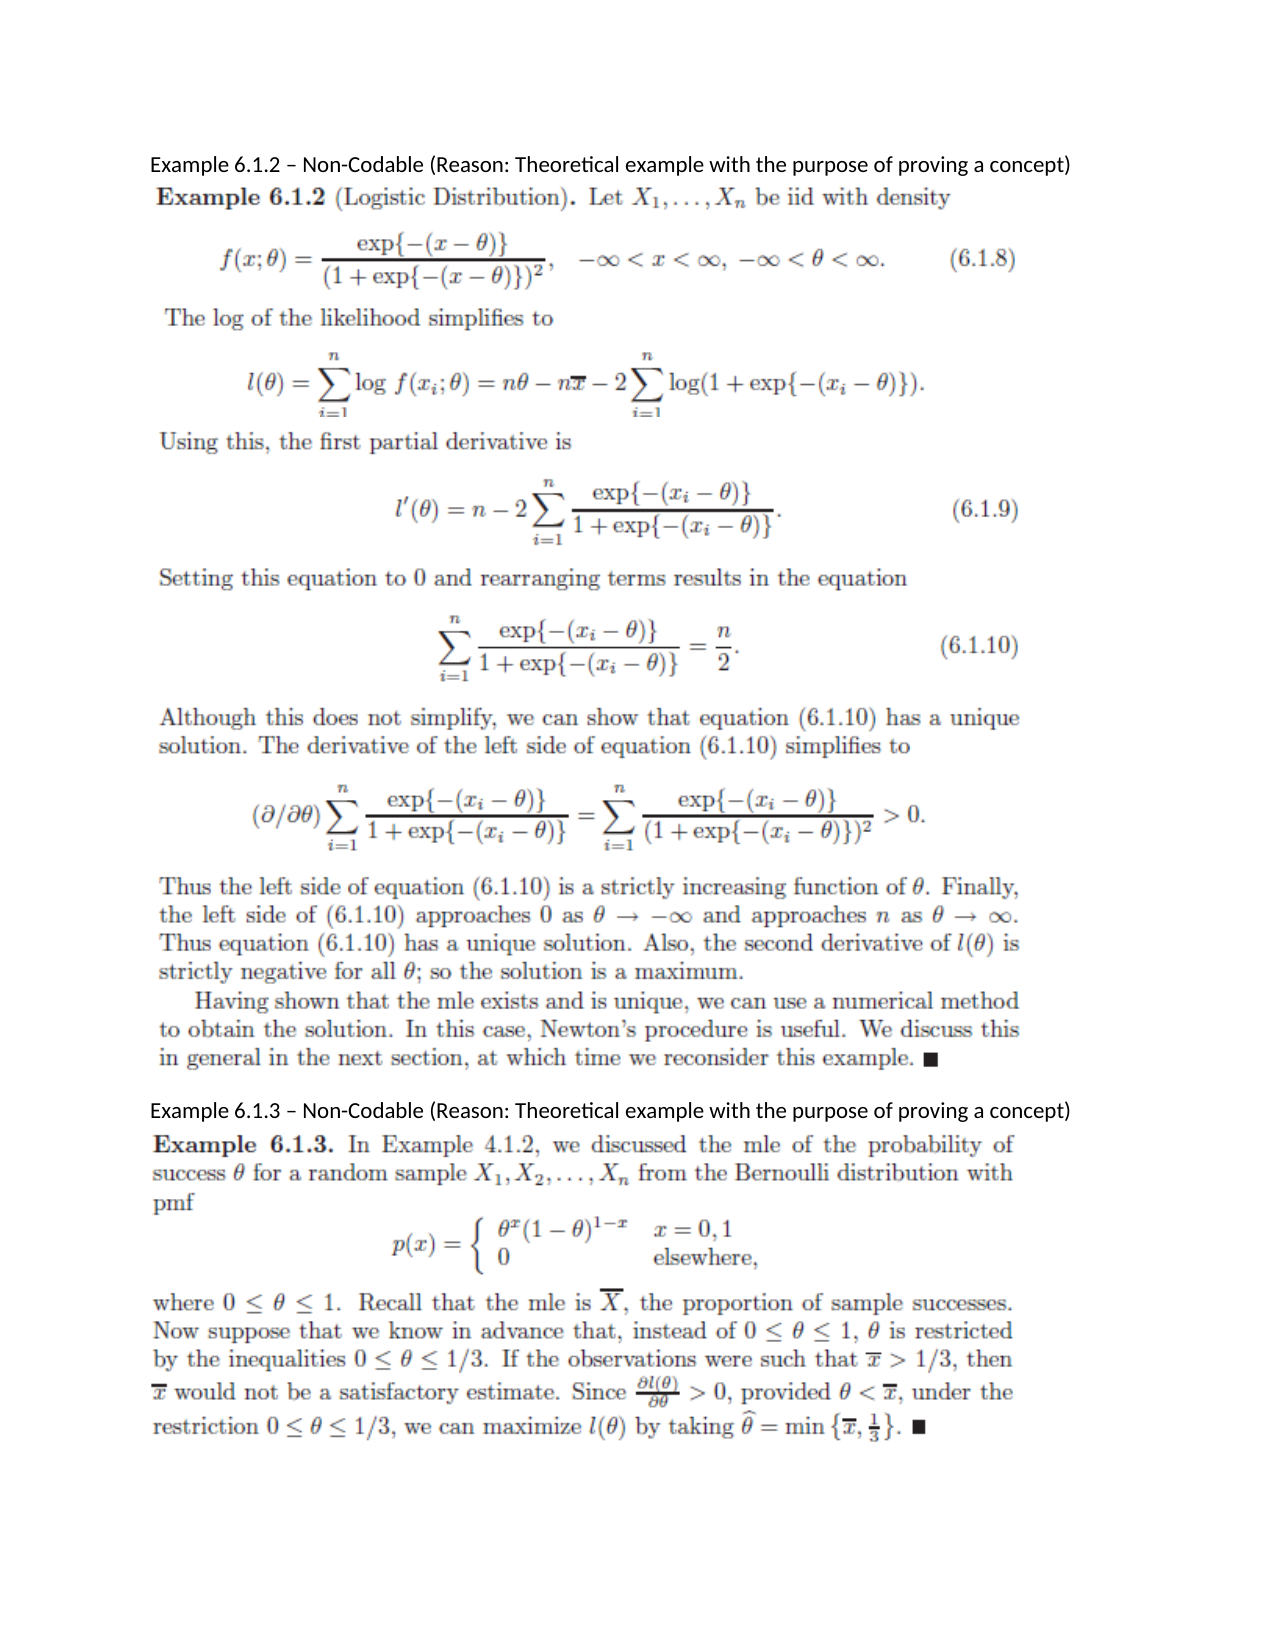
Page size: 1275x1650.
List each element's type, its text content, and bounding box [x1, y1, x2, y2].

picture [150, 180, 1029, 417]
picture [150, 424, 1046, 1078]
picture [150, 1126, 1038, 1453]
